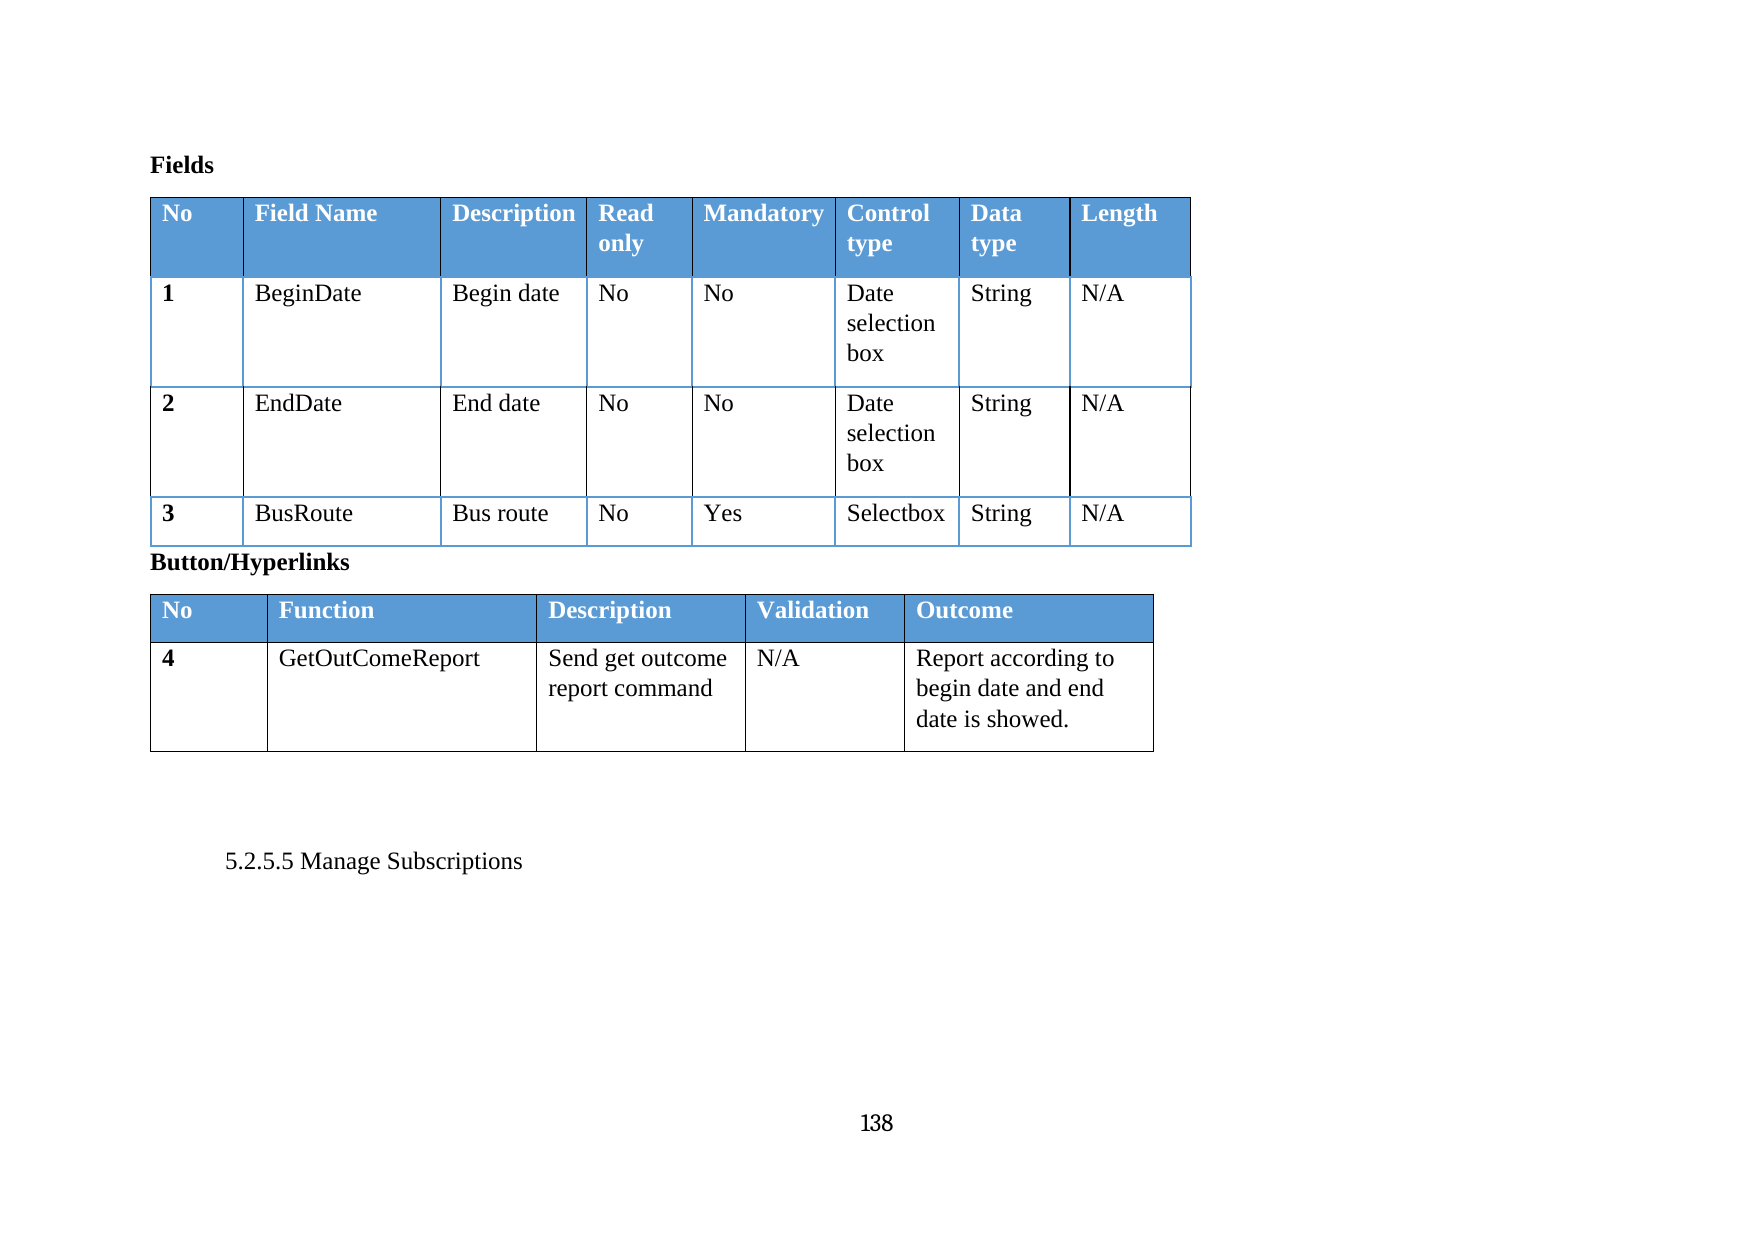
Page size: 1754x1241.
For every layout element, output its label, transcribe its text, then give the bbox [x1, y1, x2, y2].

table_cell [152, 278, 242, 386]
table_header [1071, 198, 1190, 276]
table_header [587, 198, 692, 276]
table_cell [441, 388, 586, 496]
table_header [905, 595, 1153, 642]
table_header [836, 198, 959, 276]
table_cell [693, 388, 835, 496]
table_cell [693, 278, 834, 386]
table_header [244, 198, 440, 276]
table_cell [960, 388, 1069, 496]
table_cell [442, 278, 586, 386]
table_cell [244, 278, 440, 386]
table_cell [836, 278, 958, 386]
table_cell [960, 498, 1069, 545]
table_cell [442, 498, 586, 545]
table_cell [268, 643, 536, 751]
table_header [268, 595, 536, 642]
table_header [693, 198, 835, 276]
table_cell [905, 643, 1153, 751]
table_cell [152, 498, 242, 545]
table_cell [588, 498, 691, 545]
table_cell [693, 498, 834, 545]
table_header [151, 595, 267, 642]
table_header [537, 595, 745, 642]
text Fields [150, 150, 1604, 179]
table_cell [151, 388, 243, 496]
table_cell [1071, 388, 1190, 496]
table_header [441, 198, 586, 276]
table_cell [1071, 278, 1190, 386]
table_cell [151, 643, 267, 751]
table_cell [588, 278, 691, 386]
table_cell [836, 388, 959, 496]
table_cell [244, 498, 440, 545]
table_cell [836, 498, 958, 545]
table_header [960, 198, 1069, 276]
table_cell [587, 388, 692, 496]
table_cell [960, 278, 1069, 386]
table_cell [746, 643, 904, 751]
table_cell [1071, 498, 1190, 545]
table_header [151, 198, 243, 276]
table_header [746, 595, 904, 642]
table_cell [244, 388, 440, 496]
text Button/Hyperlinks [150, 547, 1604, 576]
text 5.2.5.5 Manage Subscriptions [150, 846, 1604, 875]
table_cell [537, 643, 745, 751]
